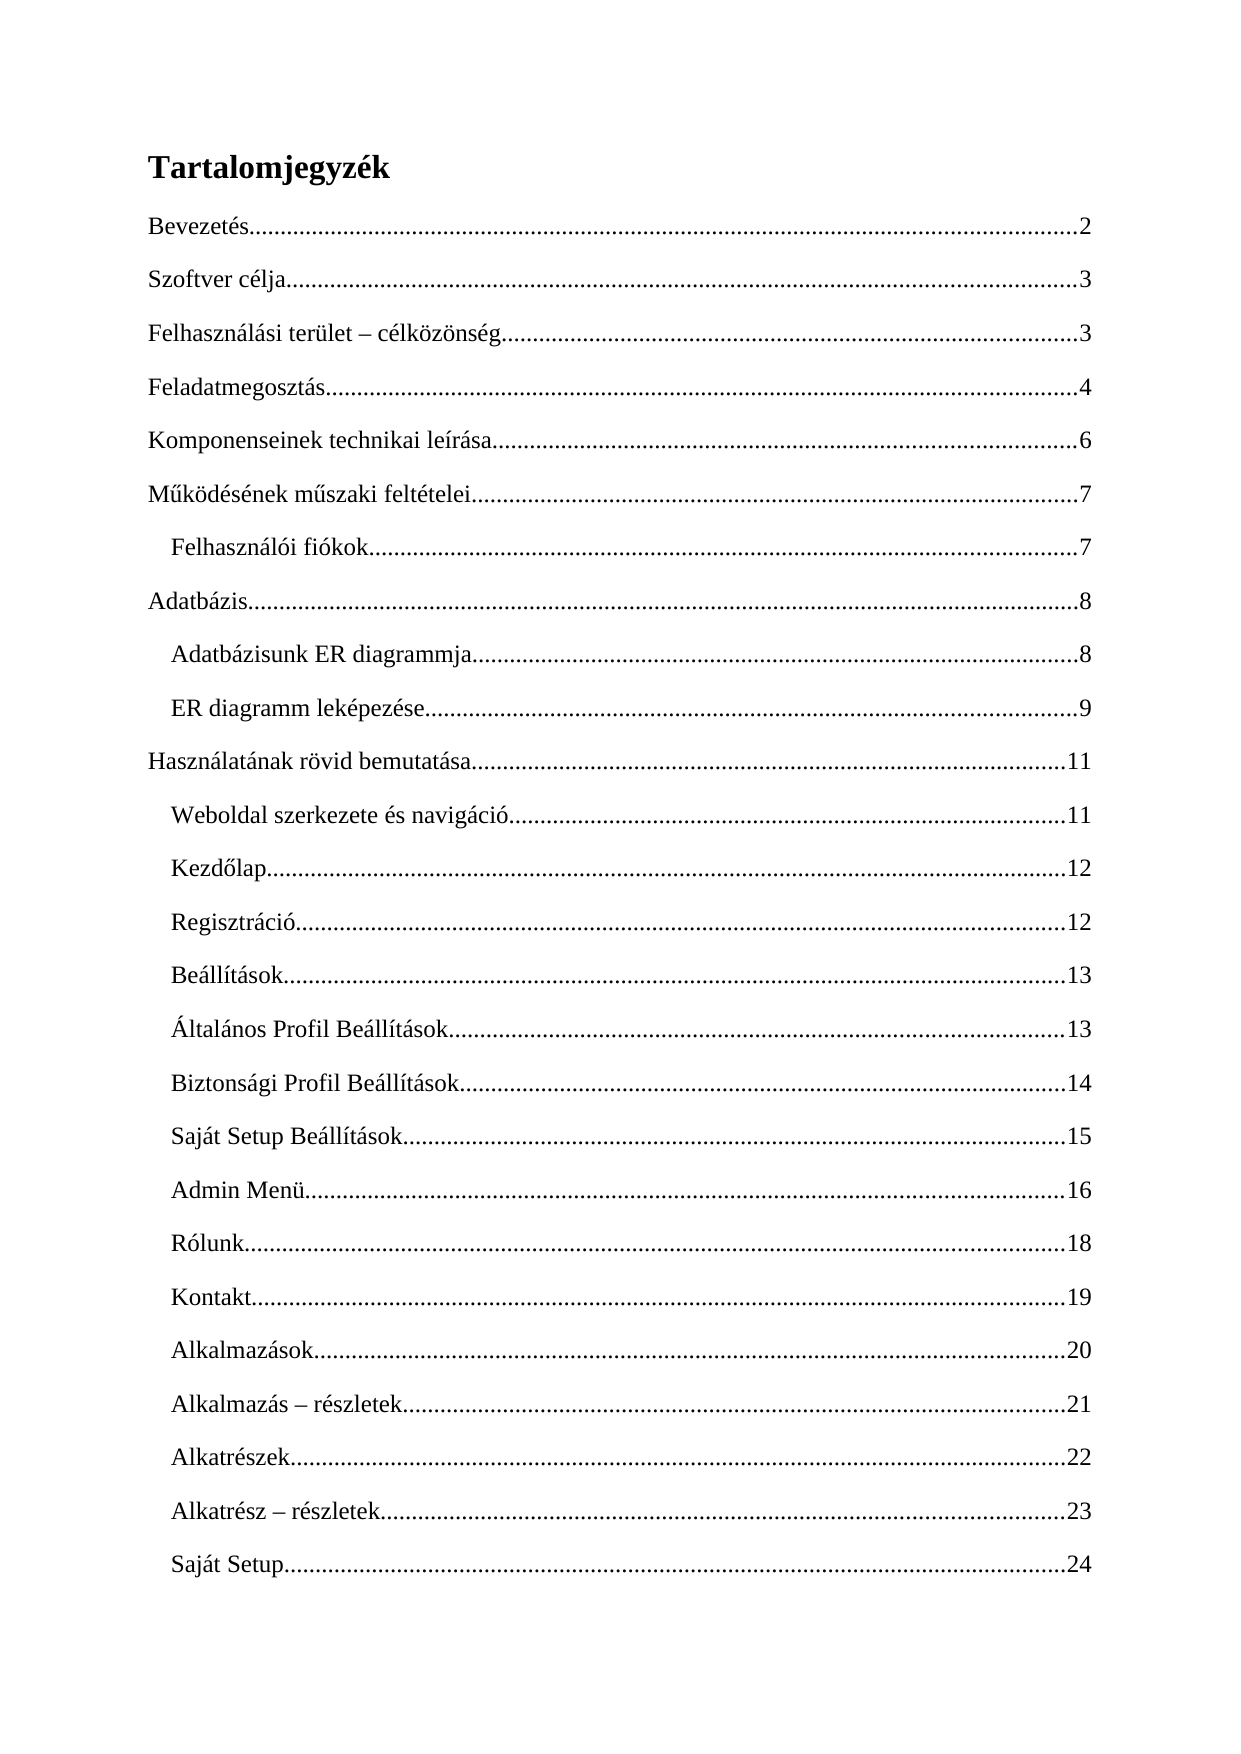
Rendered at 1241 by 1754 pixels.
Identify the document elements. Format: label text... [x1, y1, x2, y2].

text Alkalmazás – részletek 21 [171, 1389, 1093, 1418]
text Általános Profil Beállítások 13 [171, 1014, 1093, 1043]
text Beállítások 13 [171, 961, 1093, 989]
text Regisztráció 12 [171, 907, 1093, 936]
text Rólunk 18 [171, 1228, 1093, 1257]
text Bevezetés 2 [148, 211, 1093, 240]
text Biztonsági Profil Beállítások 14 [171, 1068, 1093, 1096]
text Admin Menü 16 [171, 1175, 1093, 1203]
text Szoftver célja 3 [148, 264, 1093, 293]
text Kontakt 19 [171, 1282, 1093, 1311]
text ER diagramm leképezése 9 [171, 693, 1093, 722]
text Adatbázisunk ER diagrammja 8 [171, 639, 1093, 668]
text Működésének műszaki feltételei 7 [148, 479, 1093, 507]
text Kezdőlap 12 [171, 853, 1093, 882]
text Saját Setup 24 [171, 1549, 1093, 1578]
subtitle Tartalomjegyzék [148, 148, 1093, 186]
text Alkatrész – részletek 23 [171, 1496, 1093, 1525]
text Komponenseinek technikai leírása 6 [148, 425, 1093, 454]
text Alkatrészek 22 [171, 1442, 1093, 1471]
text Adatbázis 8 [148, 586, 1093, 614]
text Alkalmazások 20 [171, 1335, 1093, 1364]
text Felhasználási terület – célközönség 3 [148, 318, 1093, 347]
text Weboldal szerkezete és navigáció 11 [171, 800, 1093, 829]
text Feladatmegosztás 4 [148, 372, 1093, 400]
text Használatának rövid bemutatása 11 [148, 746, 1093, 775]
text Felhasználói fiókok 7 [171, 532, 1093, 561]
text Saját Setup Beállítások 15 [171, 1121, 1093, 1150]
